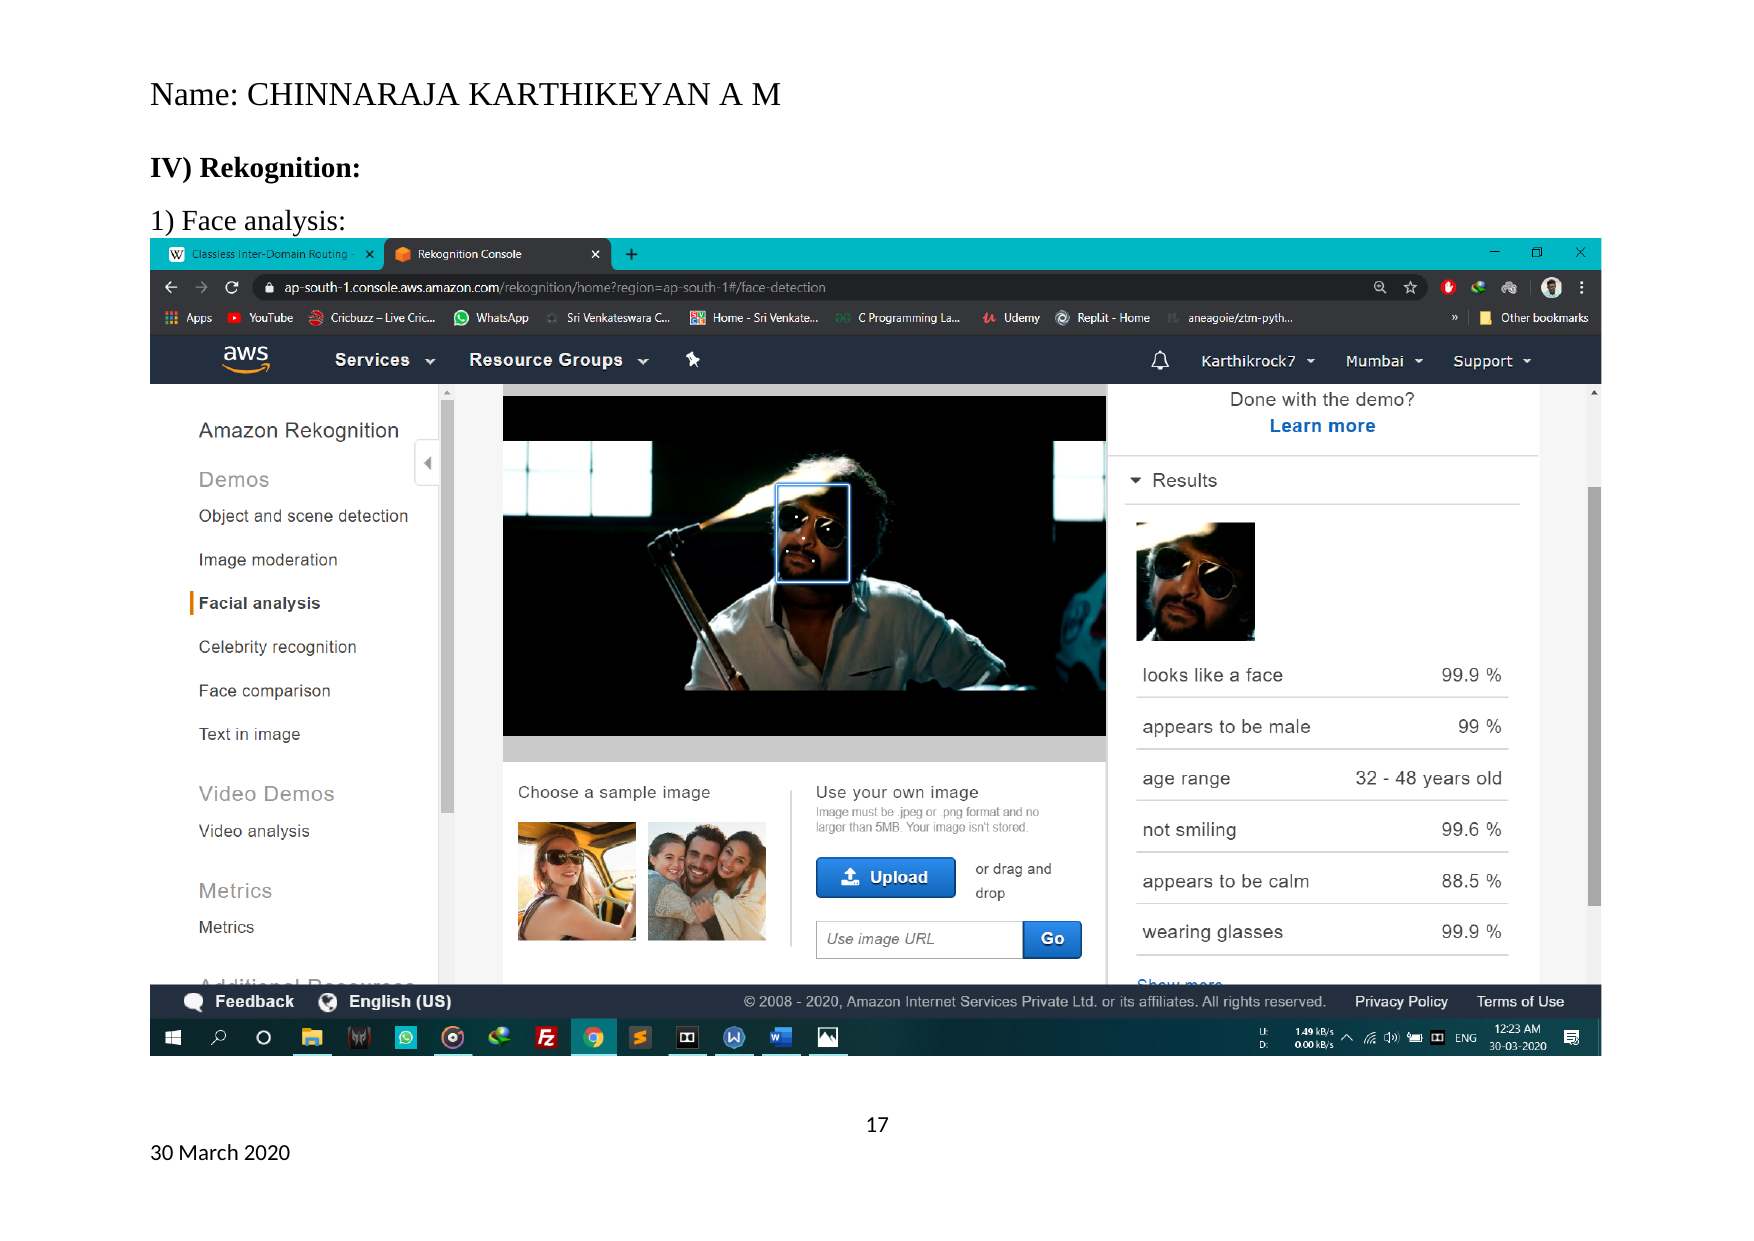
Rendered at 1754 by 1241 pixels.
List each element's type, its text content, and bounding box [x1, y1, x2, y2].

picture [1221, 1047, 1228, 1053]
picture [1230, 1037, 1238, 1044]
picture [150, 238, 1602, 1056]
picture [1242, 1024, 1251, 1029]
text IV) Rekognition: [150, 150, 1604, 183]
picture [1231, 1027, 1241, 1034]
